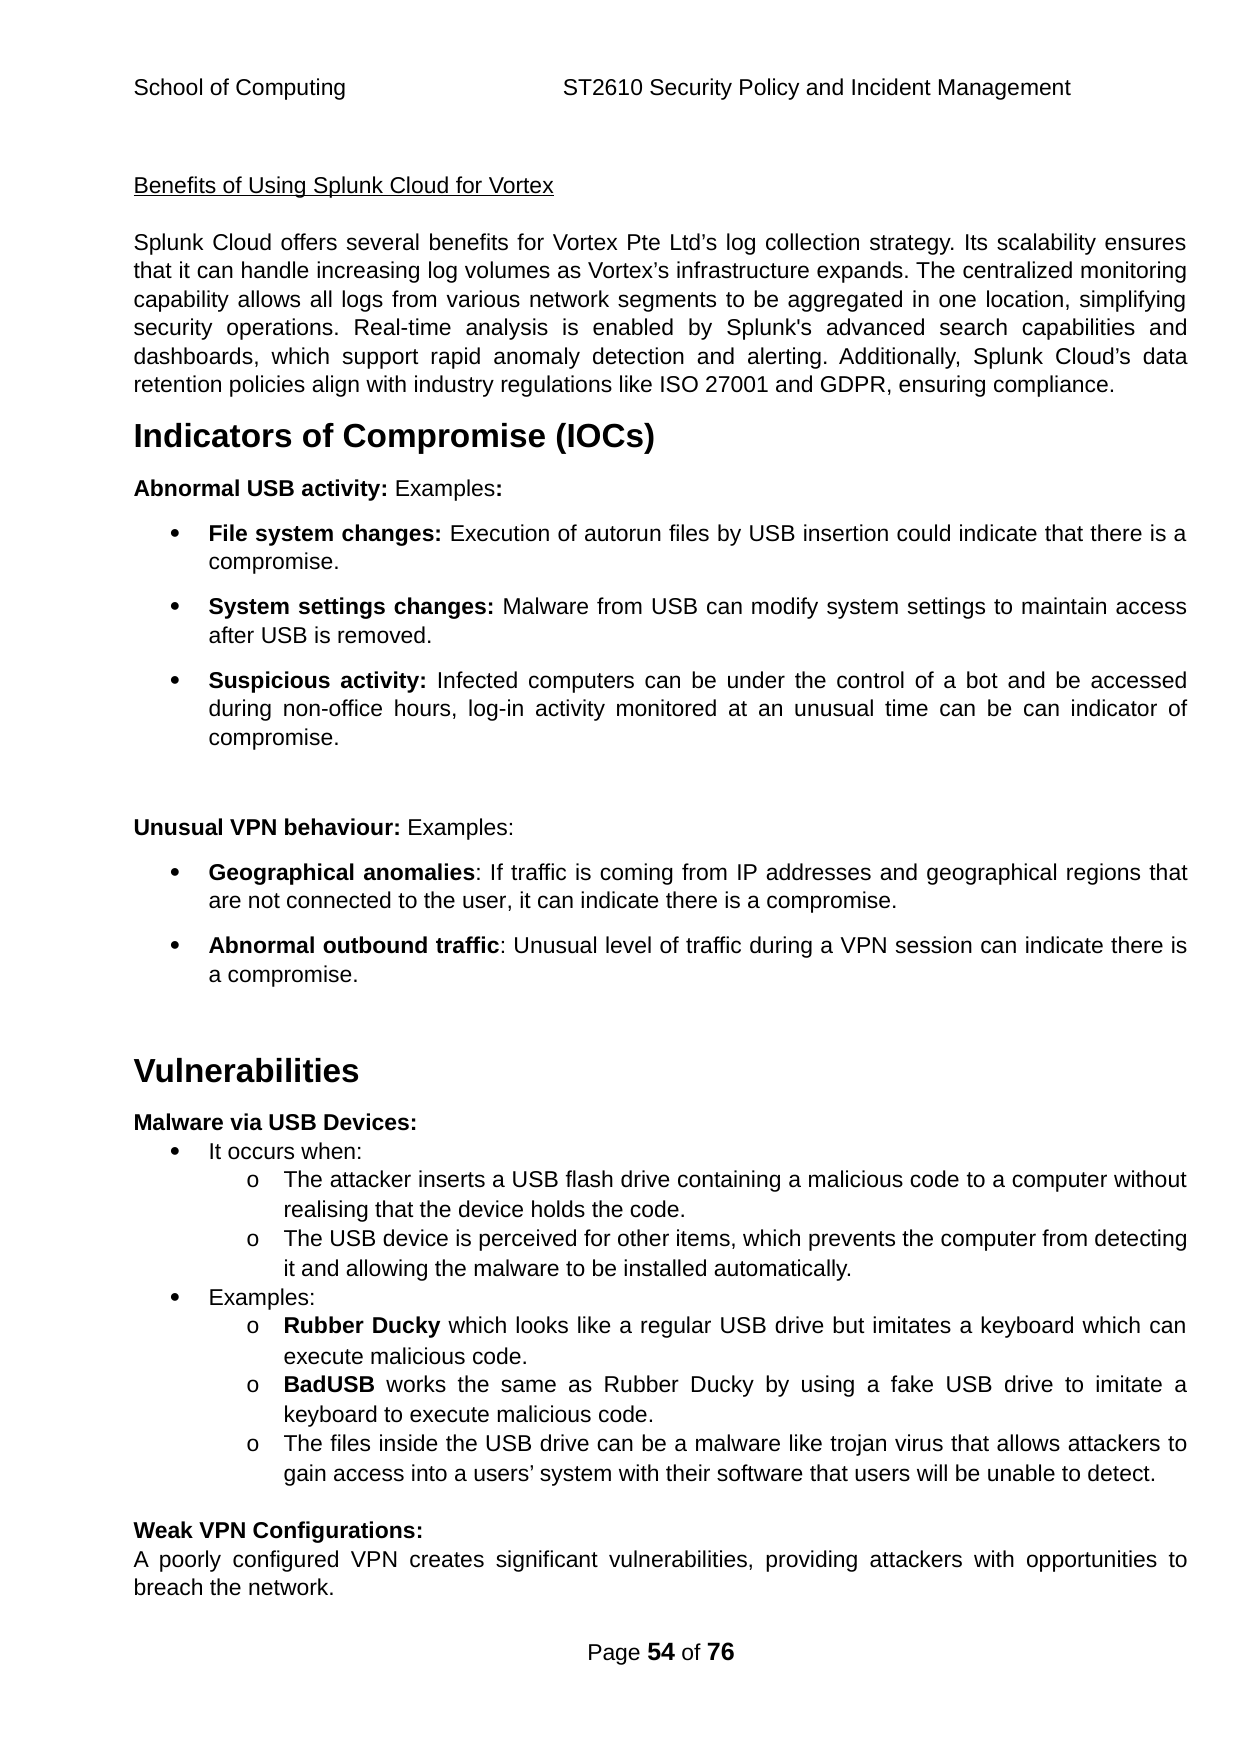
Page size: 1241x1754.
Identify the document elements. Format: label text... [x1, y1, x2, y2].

list File system changes: Execution of autorun files by USB insertion could indicate that there is a compromise. [171, 519, 1188, 574]
text Splunk Cloud offers several benefits for Vortex Pte Ltd’s log collection strategy. Its scalability ensures that it can handle increasing log volumes as Vortex’s infrastructure expands. The centralized monitoring capability allows all logs from various network segments to be aggregated in one location, simplifying security operations. Real-time analysis is enabled by Splunk's advanced search capabilities and dashboards, which support rapid anomaly detection and alerting. Additionally, Splunk Cloud’s data retention policies align with industry regulations like ISO 27001 and GDPR, ensuring compliance. [133, 229, 1188, 398]
text Indicators of Compromise (IOCs) [133, 416, 1188, 455]
list The attacker inserts a USB flash drive containing a malicious code to a computer without realising that the device holds the code. [246, 1166, 1188, 1223]
list BadUSB works the same as Rubber Ducky by using a fake USB drive to imitate a keyboard to execute malicious code. [246, 1371, 1188, 1428]
text Malware via USB Devices: [133, 1109, 1188, 1136]
list Examples: [171, 1284, 1188, 1310]
list The files inside the USB drive can be a malware like trojan virus that allows attackers to gain access into a users’ system with their software that users will be unable to detect. [246, 1430, 1188, 1487]
text Abnormal USB activity: Examples: [133, 474, 1188, 501]
list Geographical anomalies: If traffic is coming from IP addresses and geographical regions that are not connected to the user, it can indicate there is a compromise. [171, 859, 1188, 914]
list System settings changes: Malware from USB can modify system settings to maintain access after USB is removed. [171, 593, 1188, 648]
list The USB device is perceived for other items, which prevents the computer from detecting it and allowing the malware to be installed automatically. [246, 1225, 1188, 1282]
list Suspicious activity: Infected computers can be under the control of a bot and be accessed during non-office hours, log-in activity monitored at an unusual time can be can indicator of compromise. [171, 667, 1188, 750]
text Vulnerabilities [133, 1051, 1188, 1089]
text A poorly configured VPN creates significant vulnerabilities, providing attackers with opportunities to breach the network. [133, 1546, 1188, 1600]
text Weak VPN Configurations: [133, 1517, 1188, 1543]
list It occurs when: [171, 1138, 1188, 1164]
text Benefits of Using Splunk Cloud for Vortex [133, 172, 1188, 198]
text Unusual VPN behaviour: Examples: [133, 814, 1188, 840]
list Rubber Ducky which looks like a regular USB drive but imitates a keyboard which can execute malicious code. [246, 1312, 1188, 1369]
list Abnormal outbound traffic: Unusual level of traffic during a VPN session can indicate there is a compromise. [171, 932, 1188, 987]
